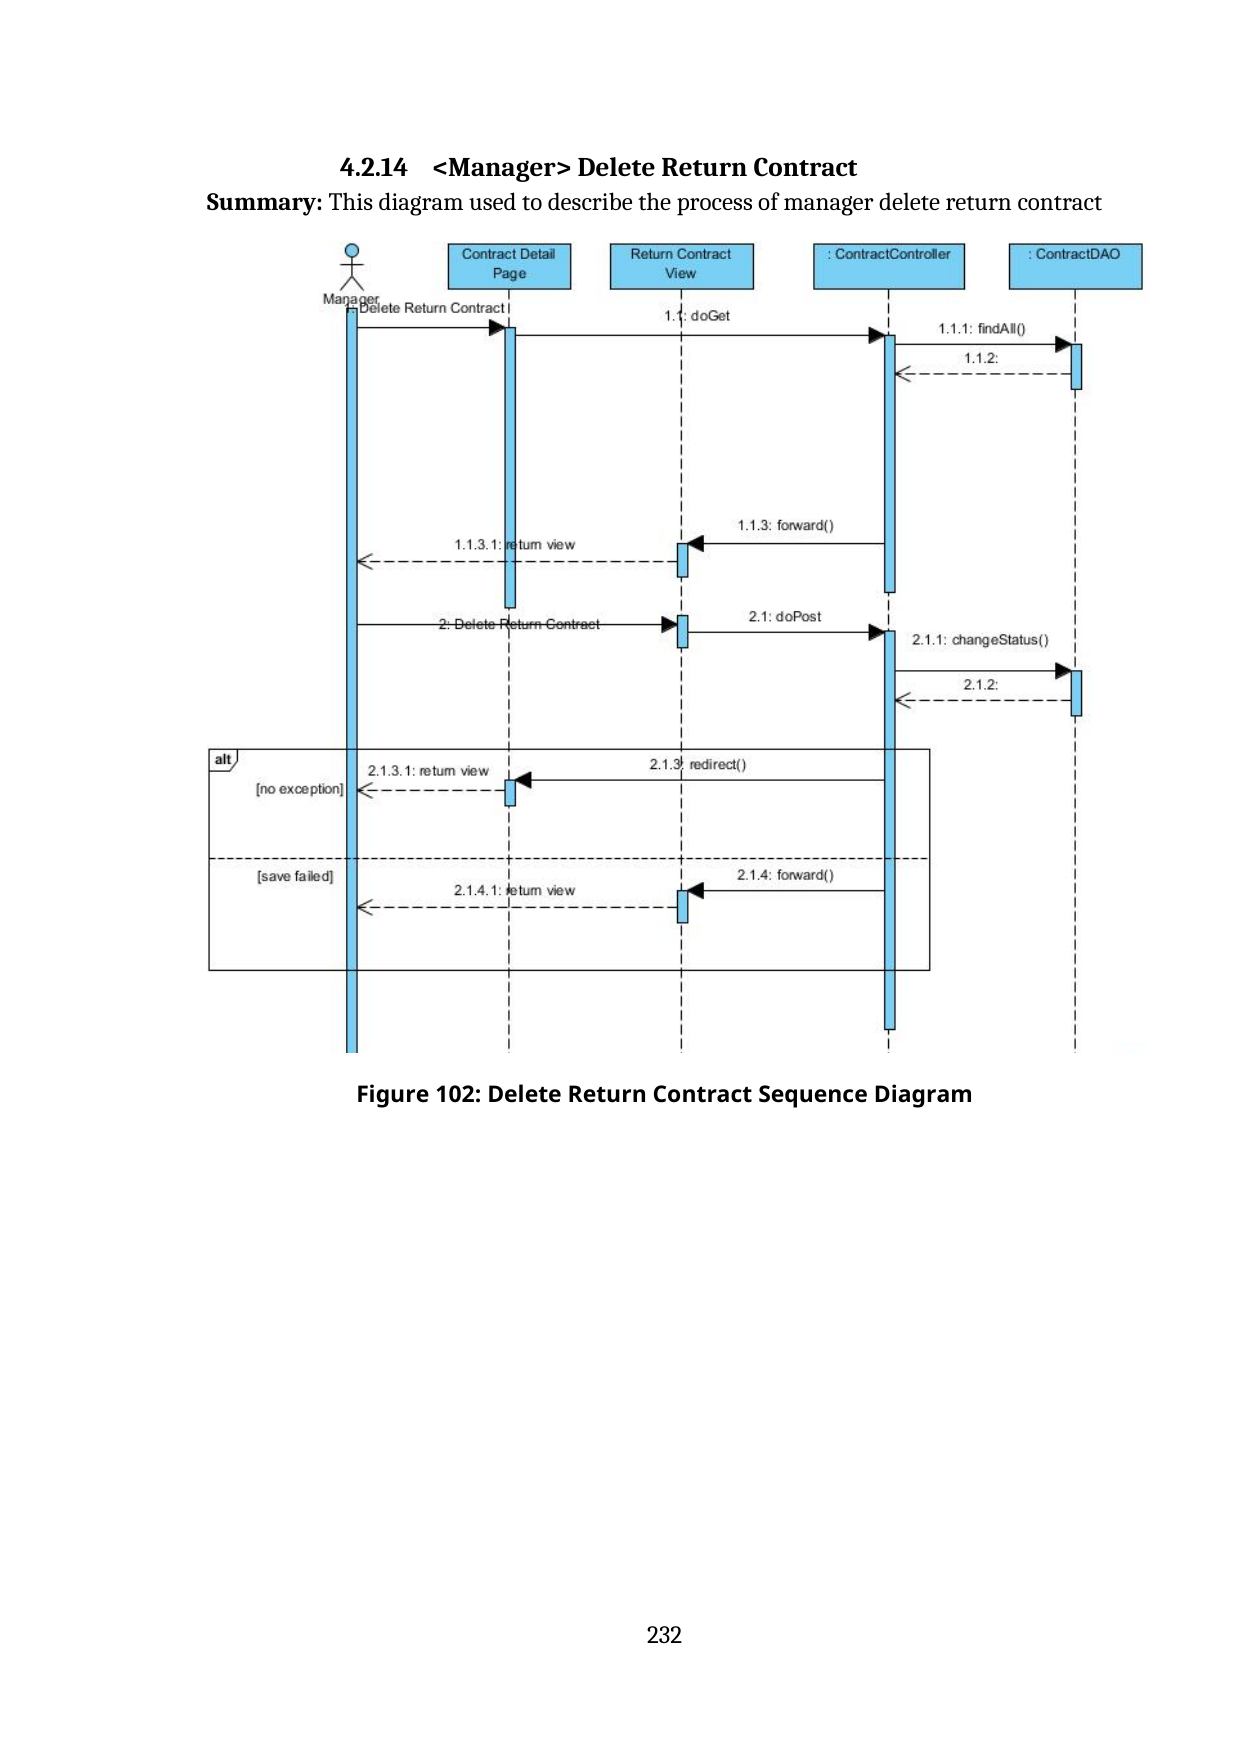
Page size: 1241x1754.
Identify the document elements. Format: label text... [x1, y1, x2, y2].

subtitle <Manager> Delete Return Contract [340, 152, 1122, 183]
picture [206, 241, 1148, 1053]
text Summary: This diagram used to describe the process of manager delete return contract [207, 188, 1122, 216]
text Figure : Delete Return Contract Sequence Diagram [207, 1078, 1122, 1109]
